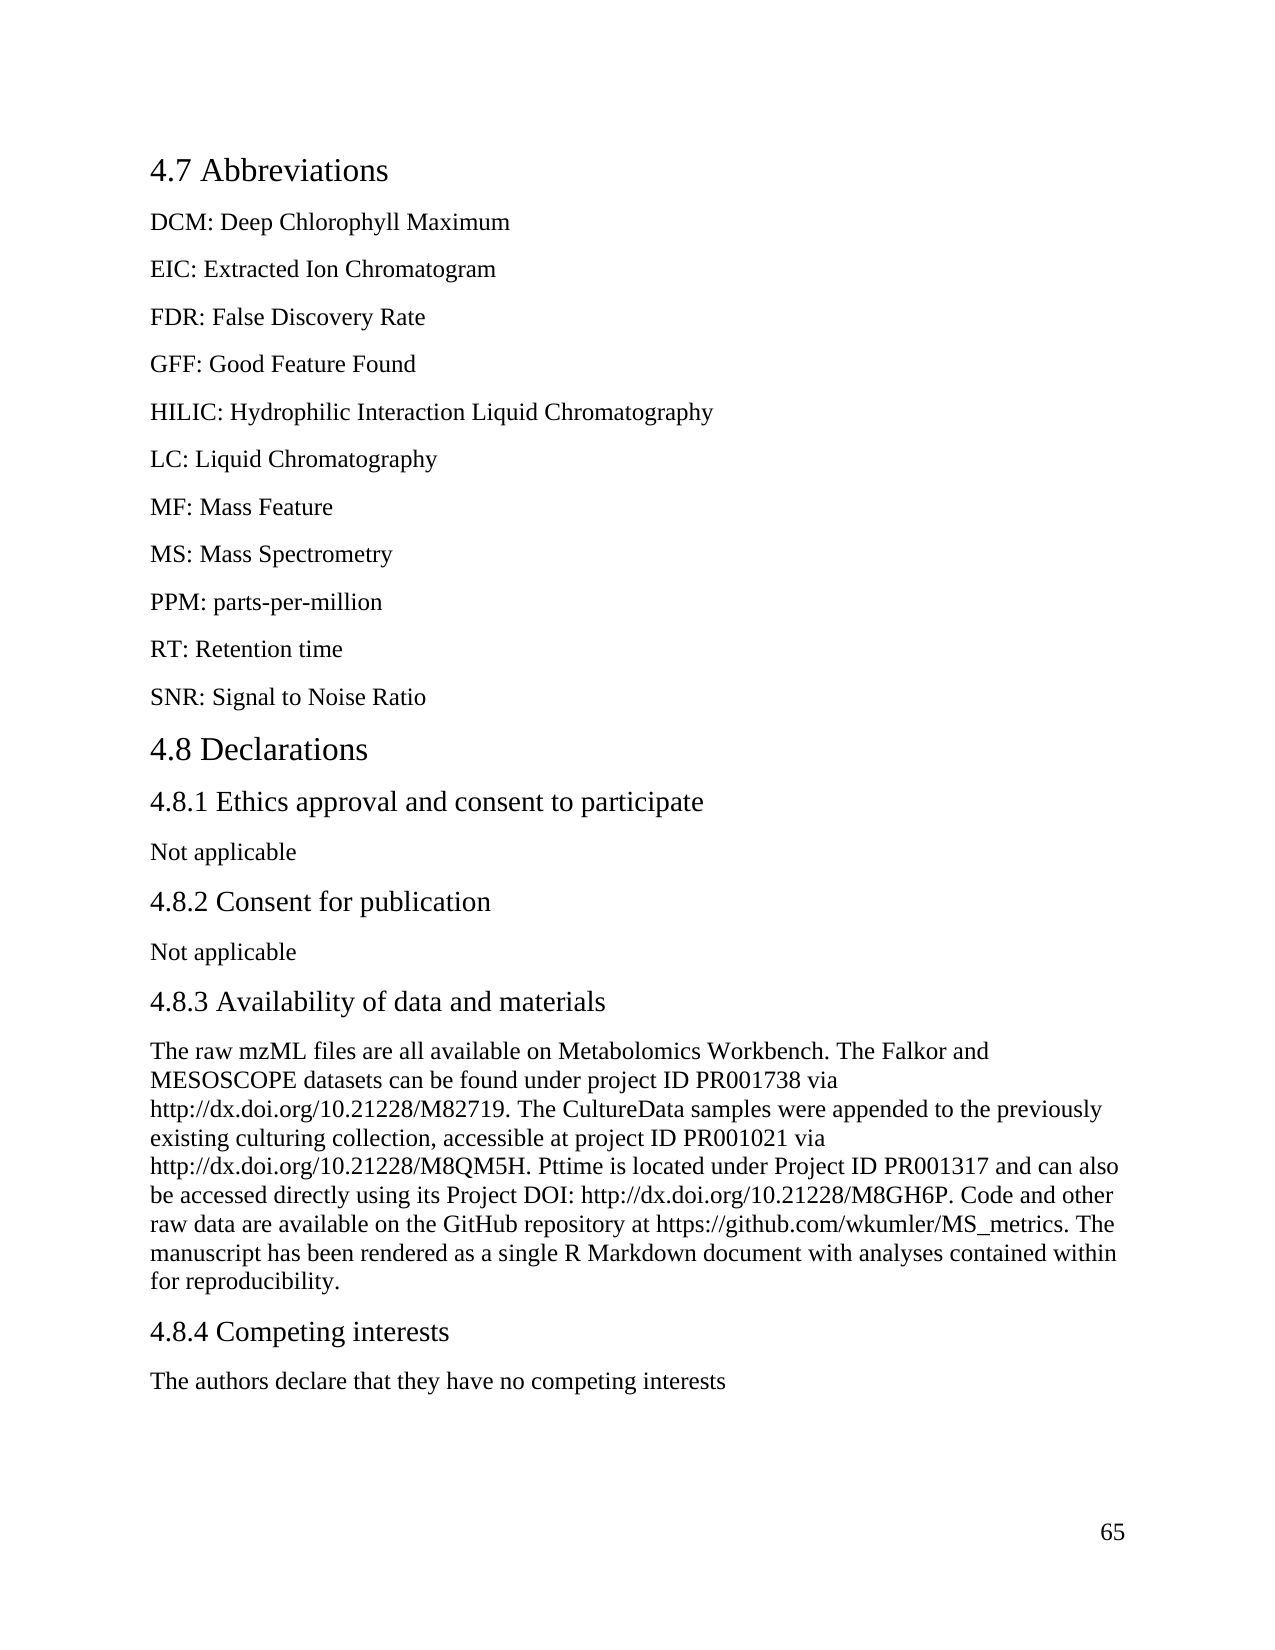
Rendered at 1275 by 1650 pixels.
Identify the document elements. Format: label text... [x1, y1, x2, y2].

subtitle 4.8.4 Competing interests [150, 1314, 1125, 1347]
subtitle 4.8.3 Availability of data and materials [150, 984, 1125, 1018]
subtitle 4.8.2 Consent for publication [150, 884, 1125, 918]
text EIC: Extracted Ion Chromatogram [150, 254, 1125, 283]
subtitle 4.7 Abbreviations [150, 150, 1125, 188]
text DCM: Deep Chlorophyll Maximum [150, 207, 1125, 236]
text The authors declare that they have no competing interests [150, 1366, 1125, 1395]
text Not applicable [150, 937, 1125, 965]
text SNR: Signal to Noise Ratio [150, 682, 1125, 711]
text MS: Mass Spectrometry [150, 539, 1125, 568]
subtitle 4.8 Declarations [150, 729, 1125, 768]
text Not applicable [150, 837, 1125, 866]
subtitle 4.8.1 Ethics approval and consent to participate [150, 784, 1125, 818]
text FDR: False Discovery Rate [150, 302, 1125, 331]
text HILIC: Hydrophilic Interaction Liquid Chromatography [150, 397, 1125, 426]
text GFF: Good Feature Found [150, 349, 1125, 378]
text MF: Mass Feature [150, 492, 1125, 521]
text PPM: parts-per-million [150, 587, 1125, 616]
text The raw mzML files are all available on Metabolomics Workbench. The Falkor and MESOSCOPE datasets can be found under project ID PR001738 via http://dx.doi.org/10.21228/M82719. The CultureData samples were appended to the previously existing culturing collection, accessible at project ID PR001021 via http://dx.doi.org/10.21228/M8QM5H. Pttime is located under Project ID PR001317 and can also be accessed directly using its Project DOI: http://dx.doi.org/10.21228/M8GH6P. Code and other raw data are available on the GitHub repository at https://github.com/wkumler/MS_metrics. The manuscript has been rendered as a single R Markdown document with analyses contained within for reproducibility. [150, 1036, 1125, 1295]
text LC: Liquid Chromatography [150, 444, 1125, 473]
text RT: Retention time [150, 634, 1125, 663]
